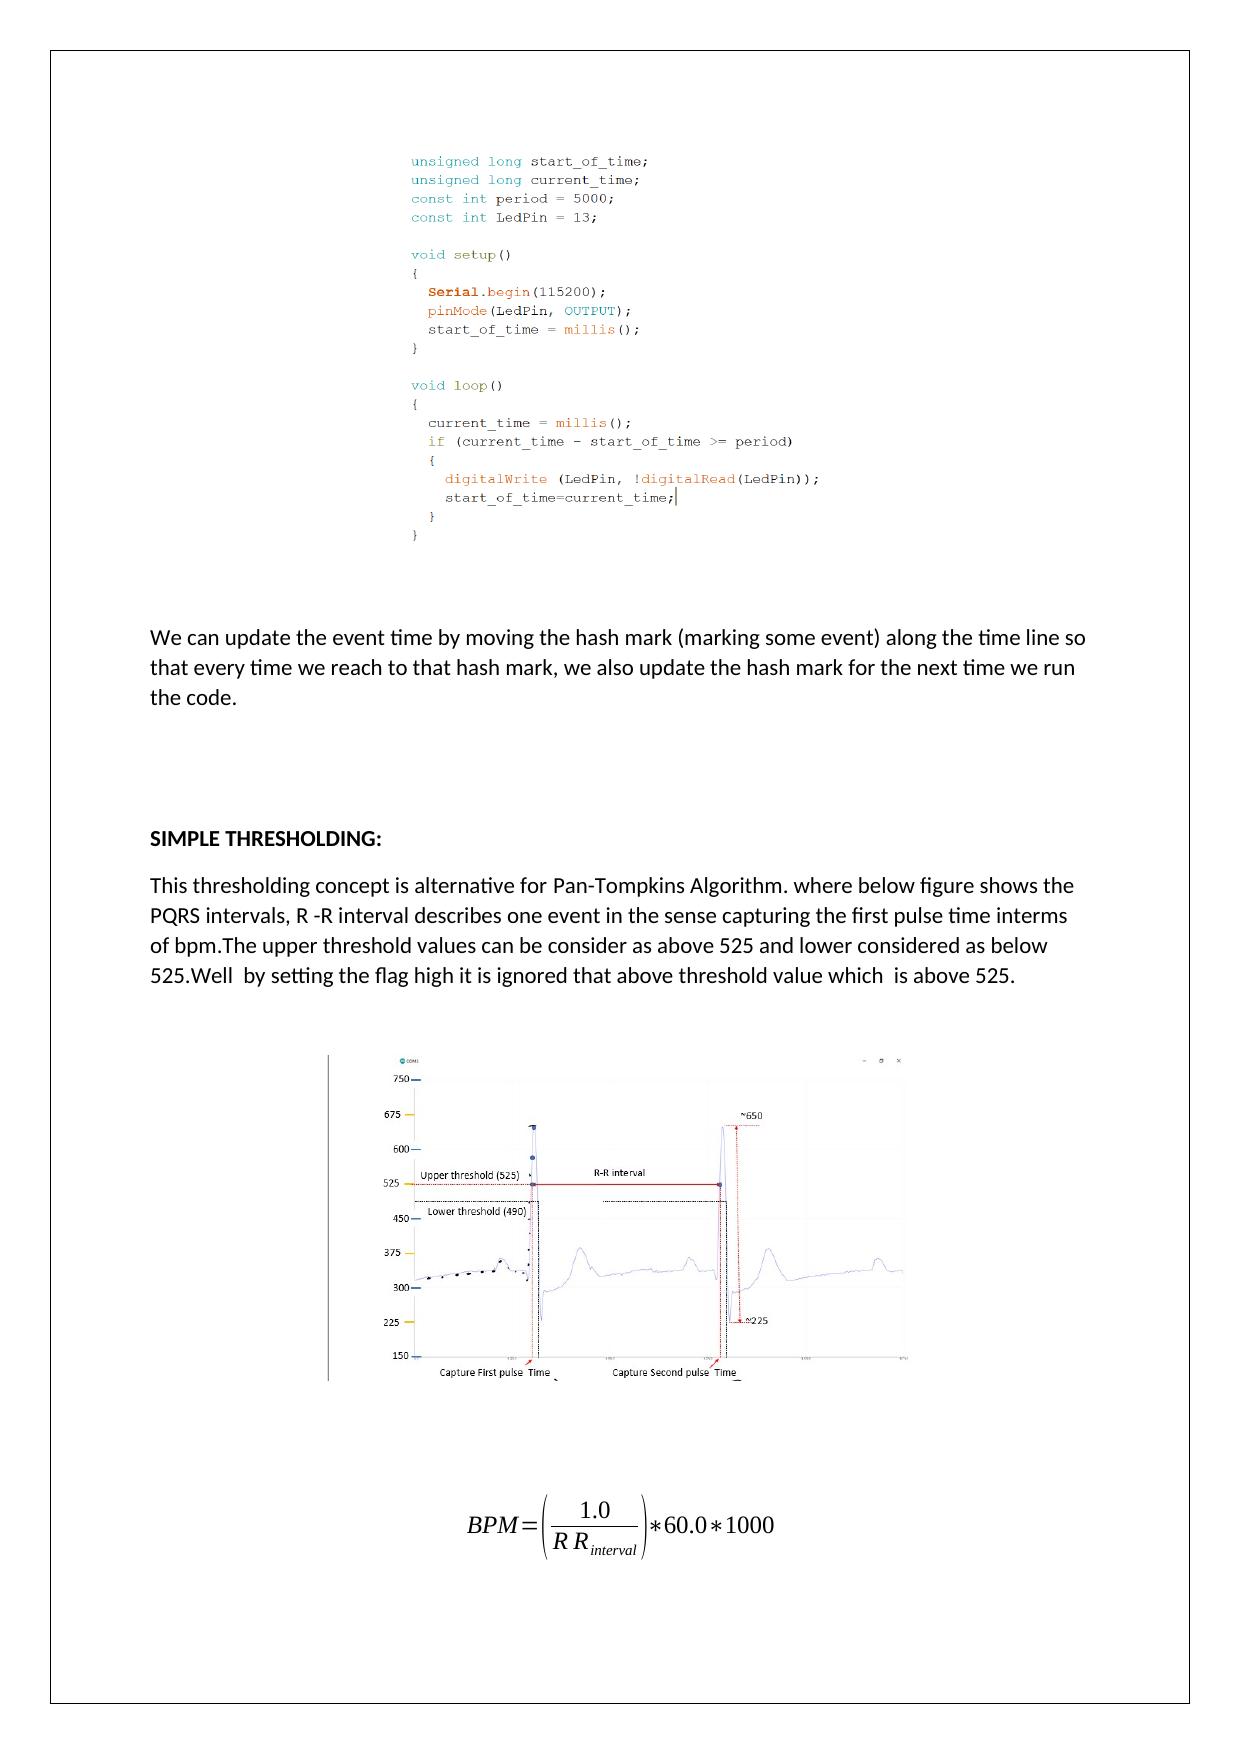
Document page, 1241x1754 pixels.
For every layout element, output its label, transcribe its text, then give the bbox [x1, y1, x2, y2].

text SIMPLE THRESHOLDING: [150, 824, 1090, 852]
text We can update the event time by moving the hash mark (marking some event) along the time line so that every time we reach to that hash mark, we also update the hash mark for the next time we run the code. [150, 623, 1090, 711]
picture [411, 150, 830, 558]
picture [327, 1055, 913, 1381]
text This thresholding concept is alternative for Pan-Tompkins Algorithm. where below figure shows the PQRS intervals, R -R interval describes one event in the sense capturing the first pulse time interms of bpm.The upper threshold values can be consider as above 525 and lower considered as below 525.Well by setting the flag high it is ignored that above threshold value which is above 525. [150, 871, 1090, 989]
